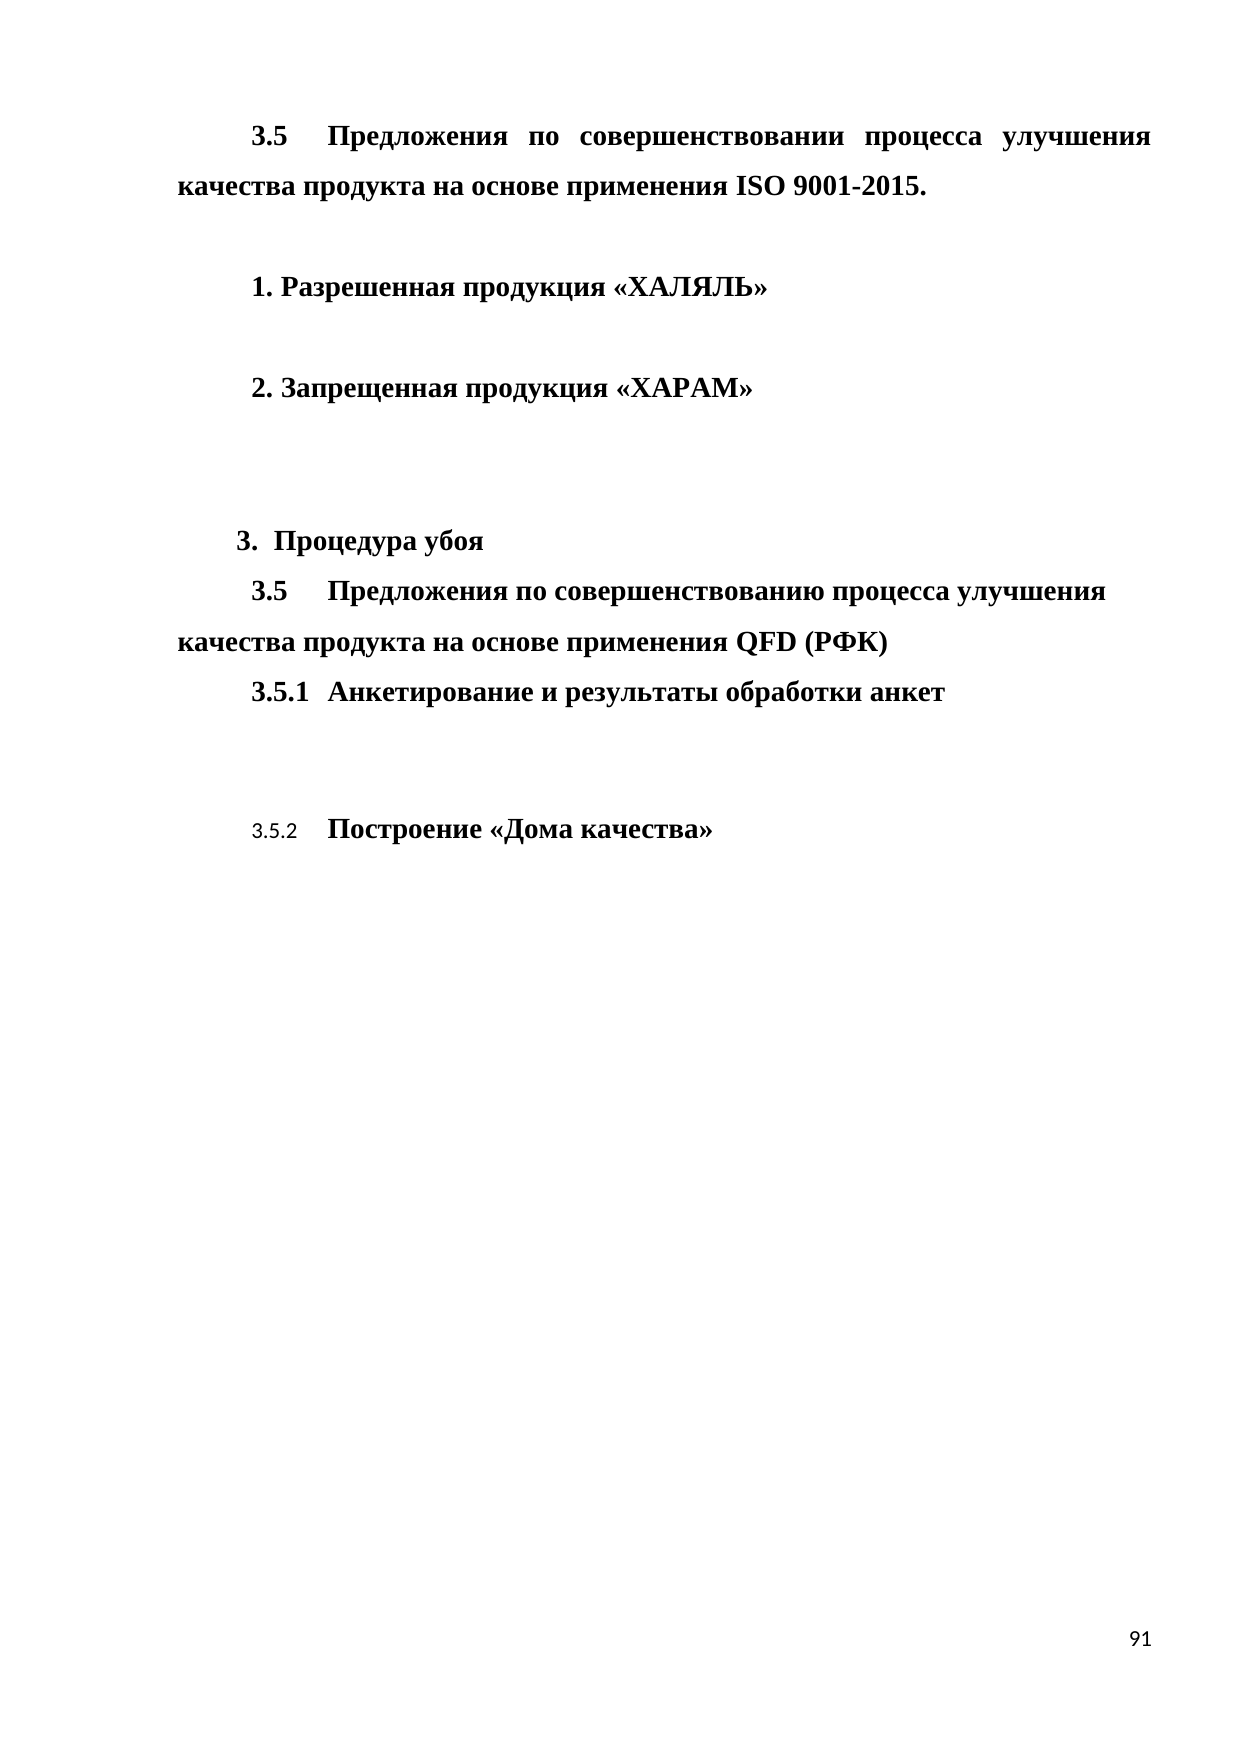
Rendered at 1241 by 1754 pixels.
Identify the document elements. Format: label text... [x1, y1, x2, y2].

list Предложения по совершенствовании процесса улучшения качества продукта на основе применения ISO 9001-2015. [177, 118, 1152, 202]
list Запрещенная продукция «ХАРАМ» [177, 370, 1152, 403]
list Предложения по совершенствованию процесса улучшения качества продукта на основе применения QFD (РФК) [177, 573, 1152, 657]
list Разрешенная продукция «ХАЛЯЛЬ» [177, 269, 1152, 303]
list Процедура убоя [236, 523, 1152, 557]
list Анкетирование и результаты обработки анкет [177, 674, 1152, 708]
list Построение «Дома качества» [177, 811, 1152, 844]
